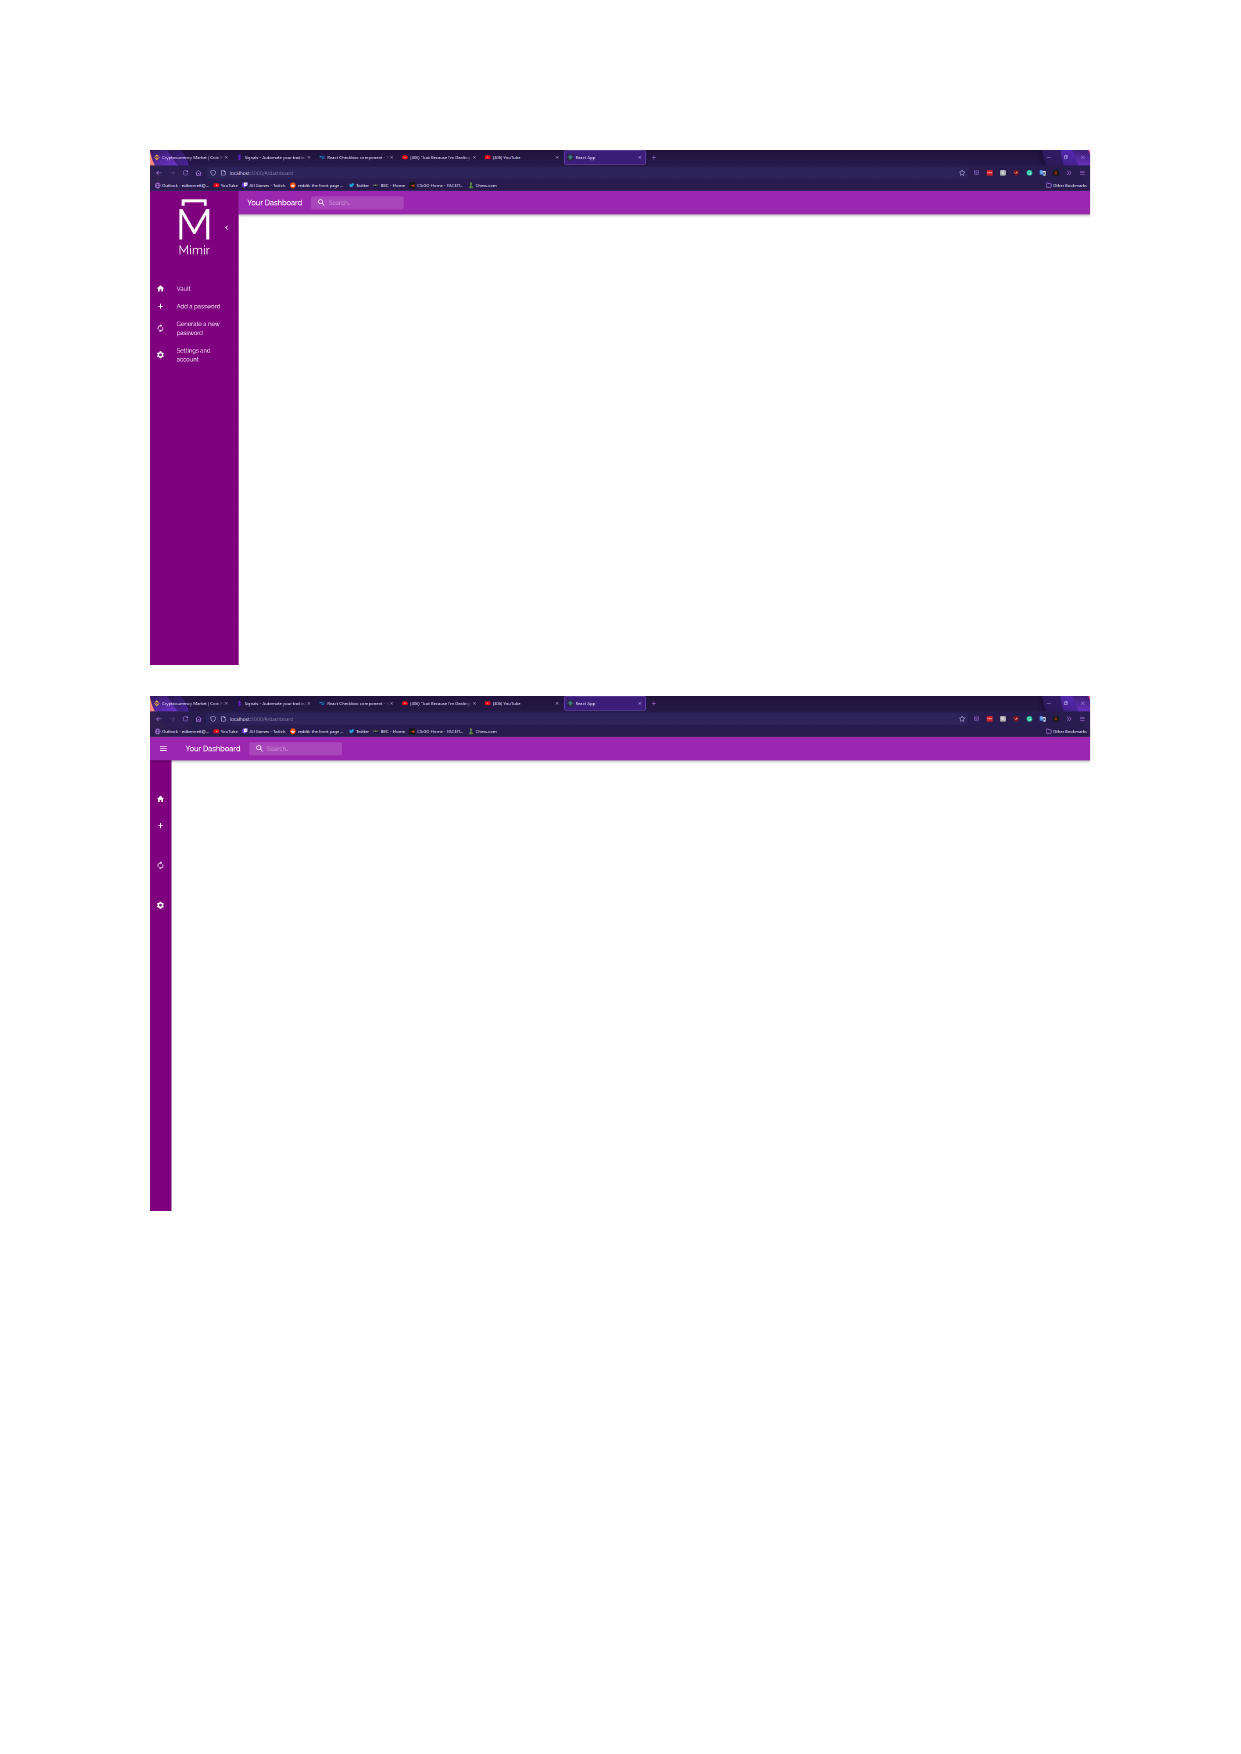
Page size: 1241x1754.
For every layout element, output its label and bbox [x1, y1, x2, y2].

picture [150, 696, 1091, 1211]
picture [150, 150, 1091, 665]
